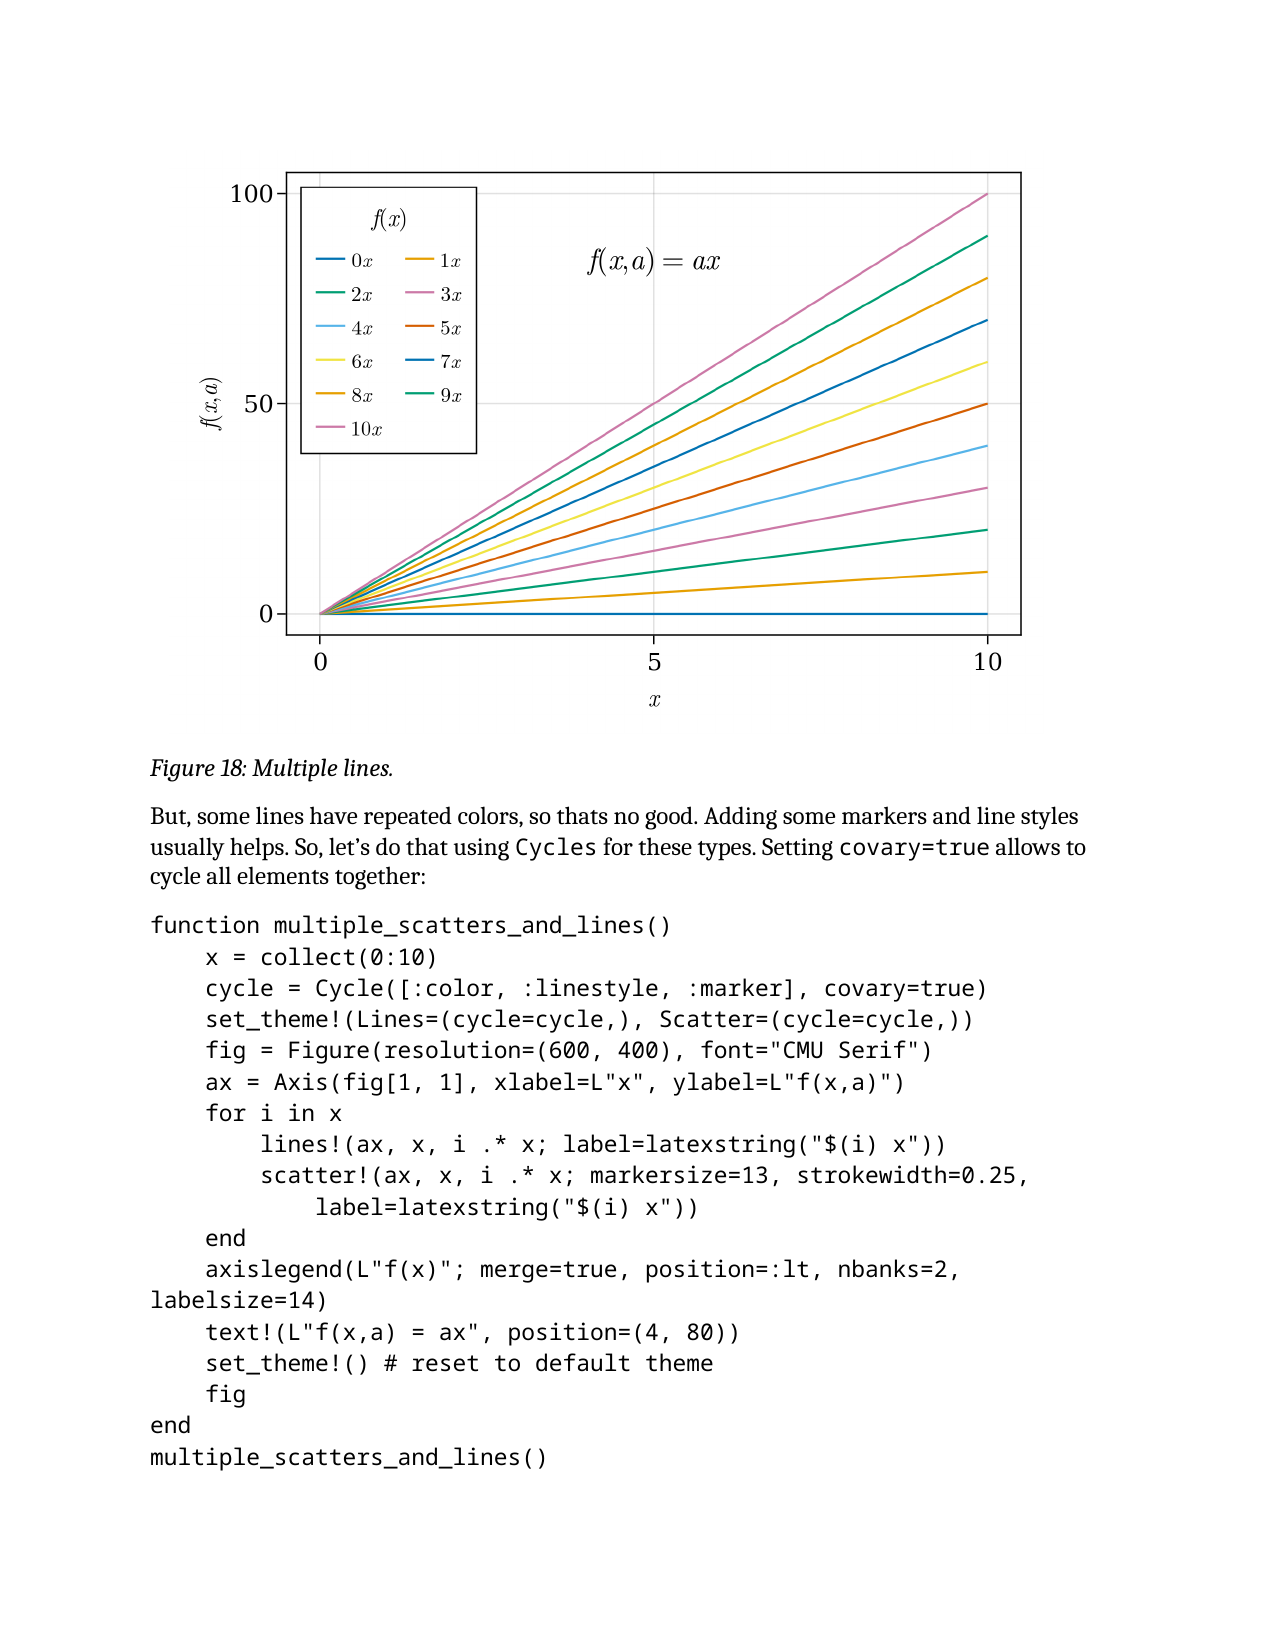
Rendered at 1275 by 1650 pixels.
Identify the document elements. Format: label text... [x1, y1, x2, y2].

picture [168, 150, 1044, 734]
text Figure 18: Multiple lines. [150, 754, 1125, 783]
text function multiple_scatters_and_lines() x = collect(0:10) cycle = Cycle([:color, :linestyle, :marker], covary=true) set_theme!(Lines=(cycle=cycle,), Scatter=(cycle=cycle,)) fig = Figure(resolution=(600, 400), font="CMU Serif") ax = Axis(fig[1, 1], xlabel=L"x", ylabel=L"f(x,a)") for i in x lines!(ax, x, i .* x; label=latexstring("$(i) x")) scatter!(ax, x, i .* x; markersize=13, strokewidth=0.25, label=latexstring("$(i) x")) end axislegend(L"f(x)"; merge=true, position=:lt, nbanks=2, labelsize=14) text!(L"f(x,a) = ax", position=(4, 80)) set_theme!() # reset to default theme fig end multiple_scatters_and_lines() [150, 909, 1125, 1472]
text But, some lines have repeated colors, so thats no good. Adding some markers and line styles usually helps. So, let’s do that using Cycles for these types. Setting covary=true allows to cycle all elements together: [150, 802, 1125, 890]
